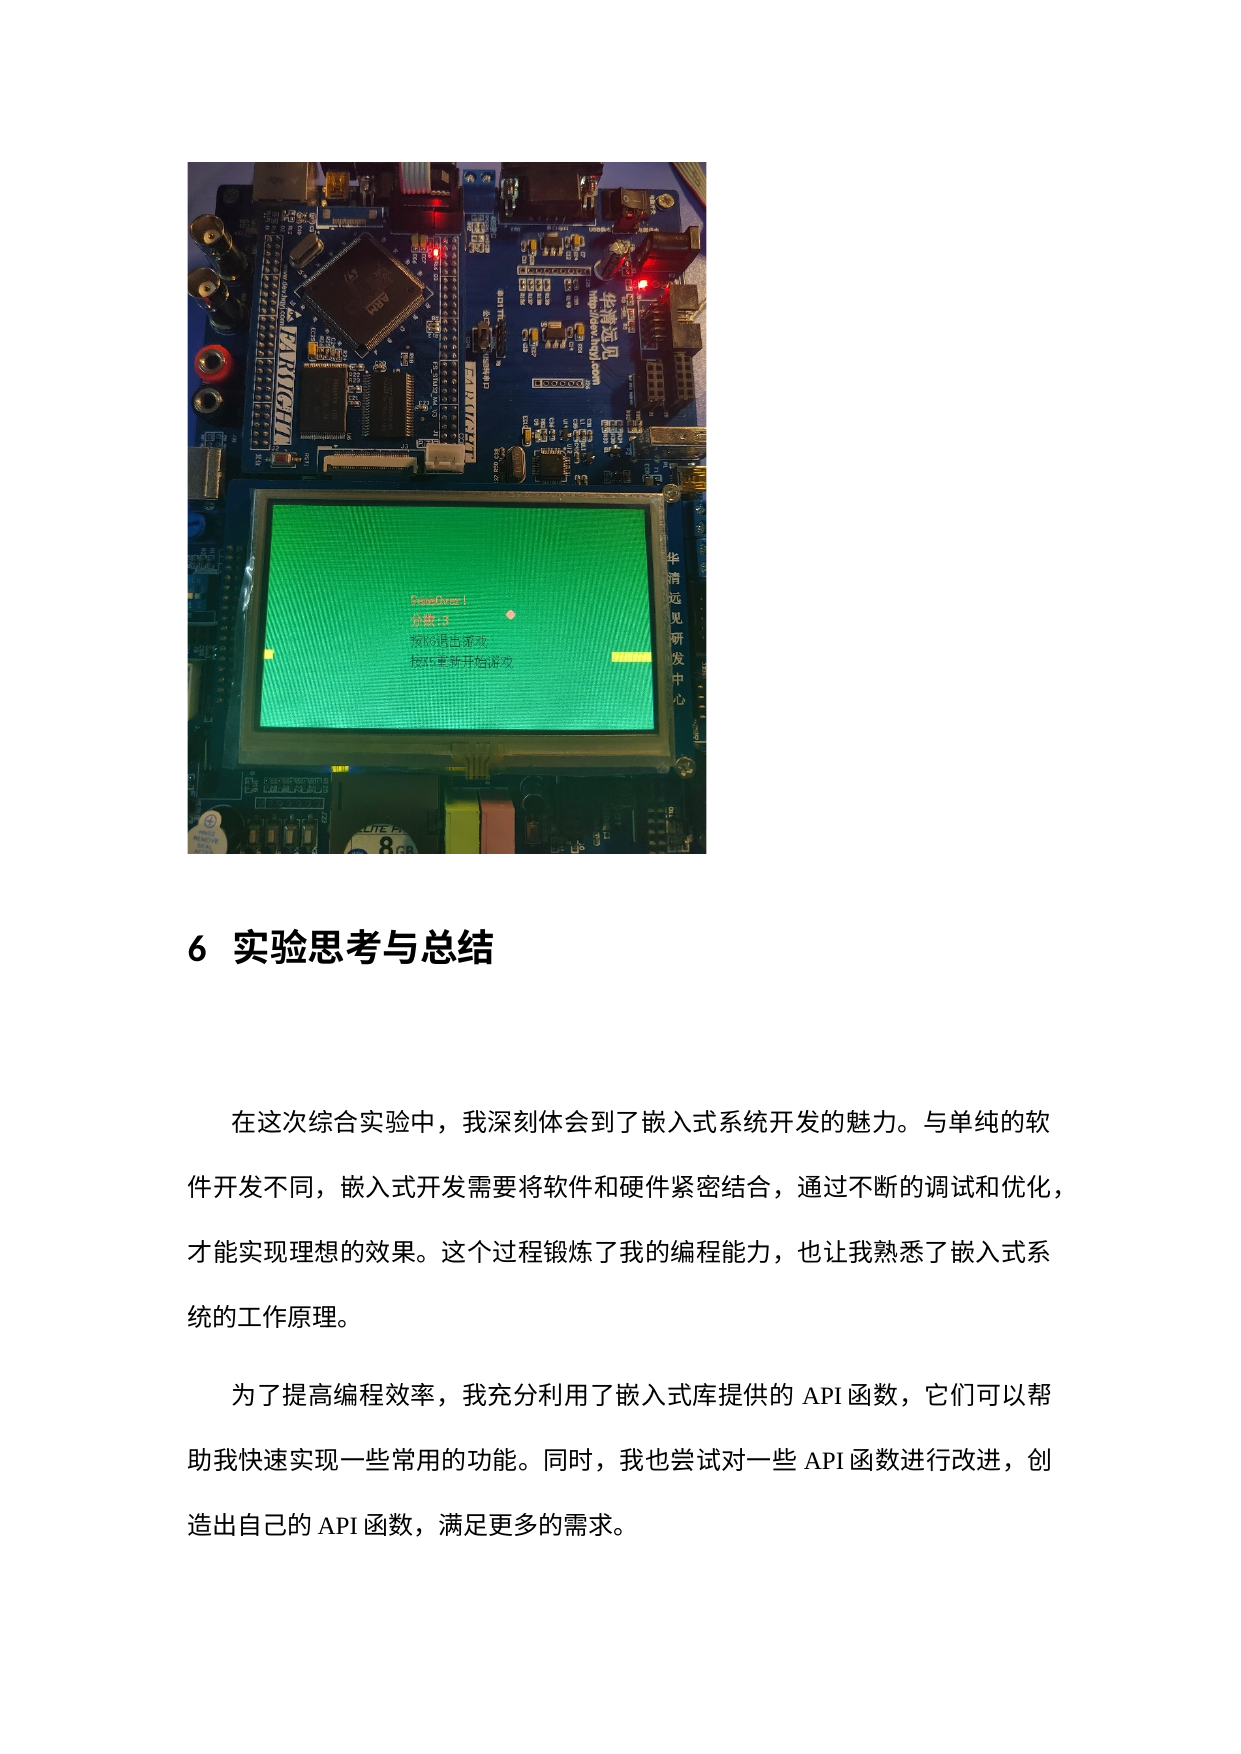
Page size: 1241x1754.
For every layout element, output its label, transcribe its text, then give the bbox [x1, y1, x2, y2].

subtitle 实验思考与总结 [187, 912, 1053, 977]
picture [187, 162, 707, 854]
text 在这次综合实验中，我深刻体会到了嵌入式系统开发的魅力。与单纯的软件开发不同，嵌入式开发需要将软件和硬件紧密结合，通过不断的调试和优化，才能实现理想的效果。这个过程锻炼了我的编程能力，也让我熟悉了嵌入式系统的工作原理。 [187, 1088, 1053, 1348]
text 为了提高编程效率，我充分利用了嵌入式库提供的API函数，它们可以帮助我快速实现一些常用的功能。同时，我也尝试对一些API函数进行改进，创造出自己的API函数，满足更多的需求。 [187, 1361, 1053, 1556]
